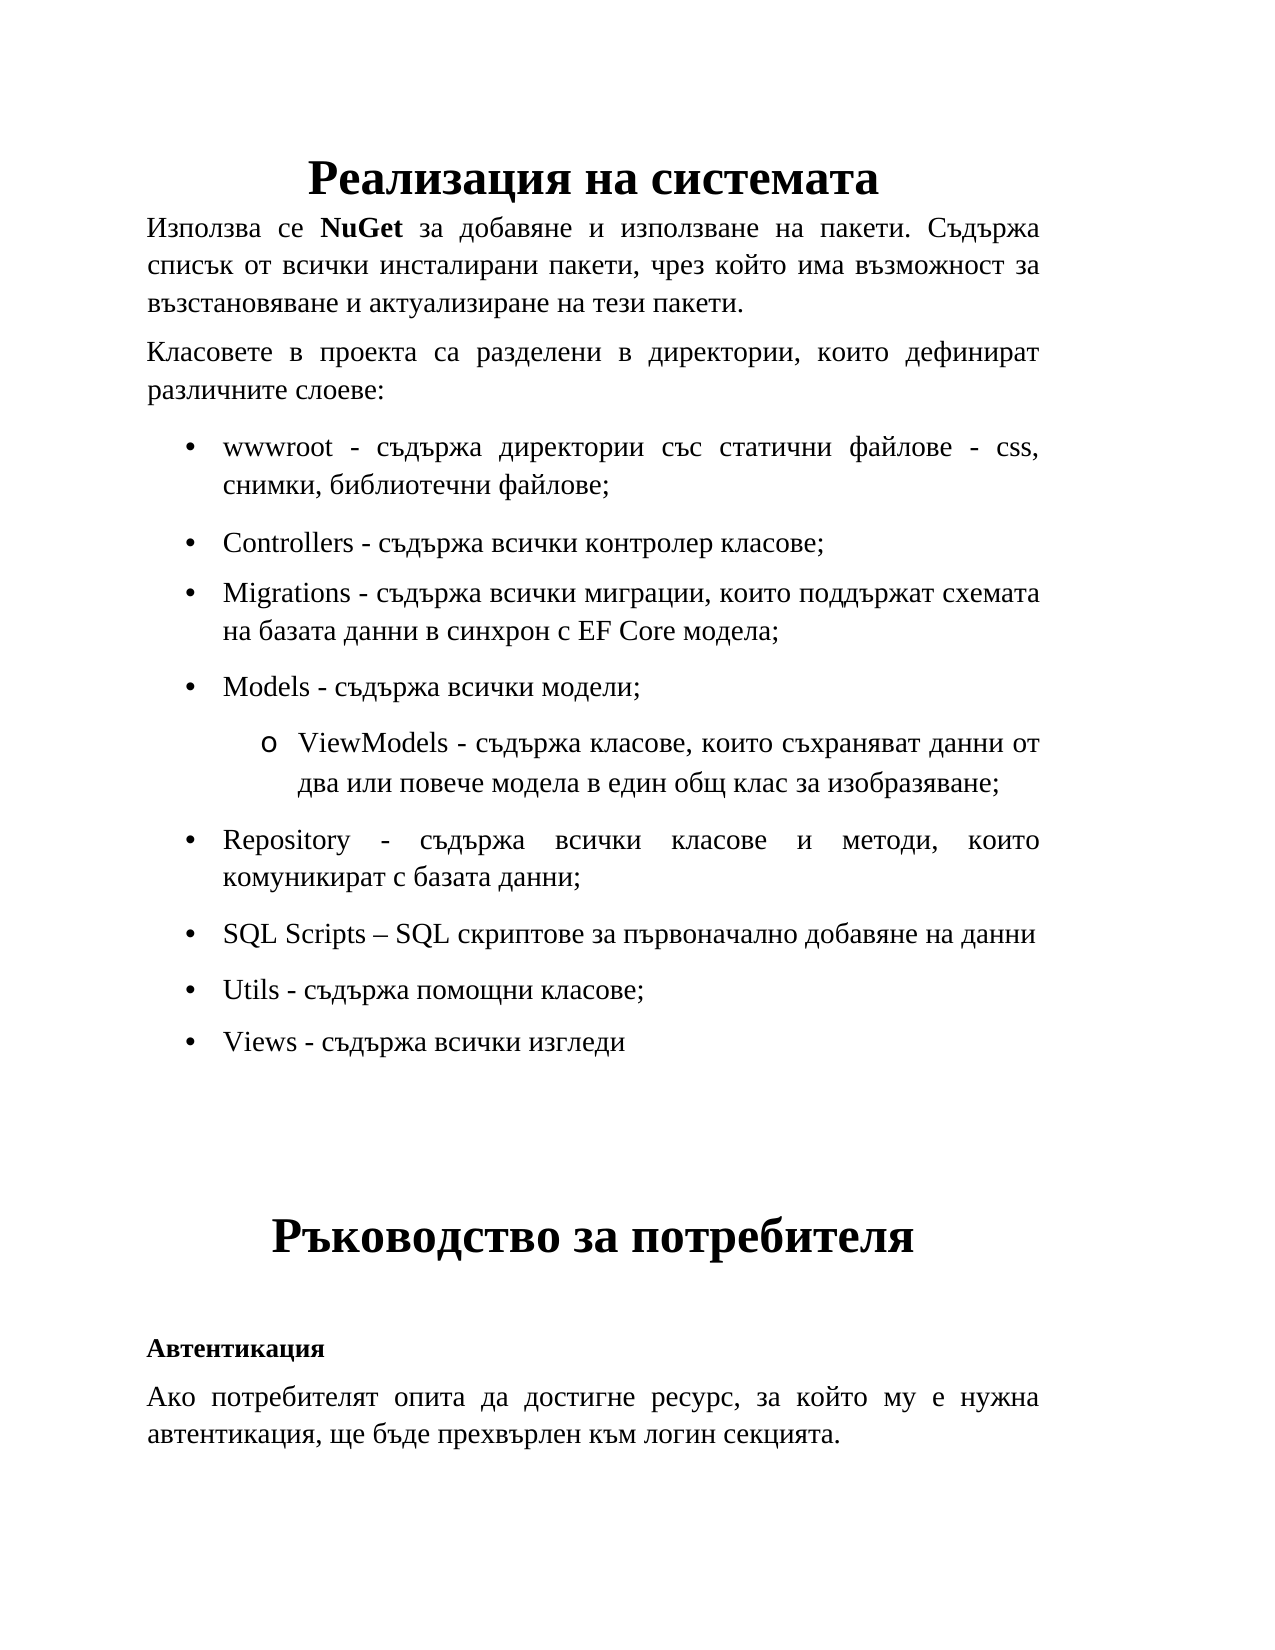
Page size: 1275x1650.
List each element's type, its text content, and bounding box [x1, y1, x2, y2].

list Controllers - съдържа всички контролер класове; [185, 525, 1041, 559]
list wwwroot - съдържа директории със статични файлове - css, снимки, библиотечни файлове; [185, 428, 1041, 502]
text Ако потребителят опита да достигне ресурс, за който му е нужна автентикация, ще бъде прехвърлен към логин секцията. [146, 1379, 1041, 1450]
subtitle Автентикация [146, 1332, 1114, 1364]
list Models - съдържа всички модели; [185, 669, 1041, 703]
list ViewModels - съдържа класове, които съхраняват данни от два или повече модела в един общ клас за изобразяване; [260, 722, 1041, 799]
text Използва се NuGet за добавяне и използване на пакети. Съдържа списък от всички инсталирани пакети, чрез който има възможност за възстановяване и актуализиране на тези пакети. [146, 210, 1041, 318]
subtitle Реализация на системата [148, 148, 1039, 205]
list Repository - съдържа всички класове и методи, които комуникират с базата данни; [185, 822, 1041, 893]
list Migrations - съдържа всички миграции, които поддържат схемата на базата данни в синхрон с EF Core модела; [185, 575, 1041, 646]
list Utils - съдържа помощни класове; [185, 972, 1041, 1006]
text Класовете в проекта са разделени в директории, които дефинират различните слоеве: [146, 334, 1041, 405]
list Views - съдържа всички изгледи [185, 1024, 1041, 1058]
subtitle Ръководство за потребителя [148, 1206, 1039, 1263]
list SQL Scripts – SQL скриптове за първоначално добавяне на данни [185, 916, 1041, 949]
